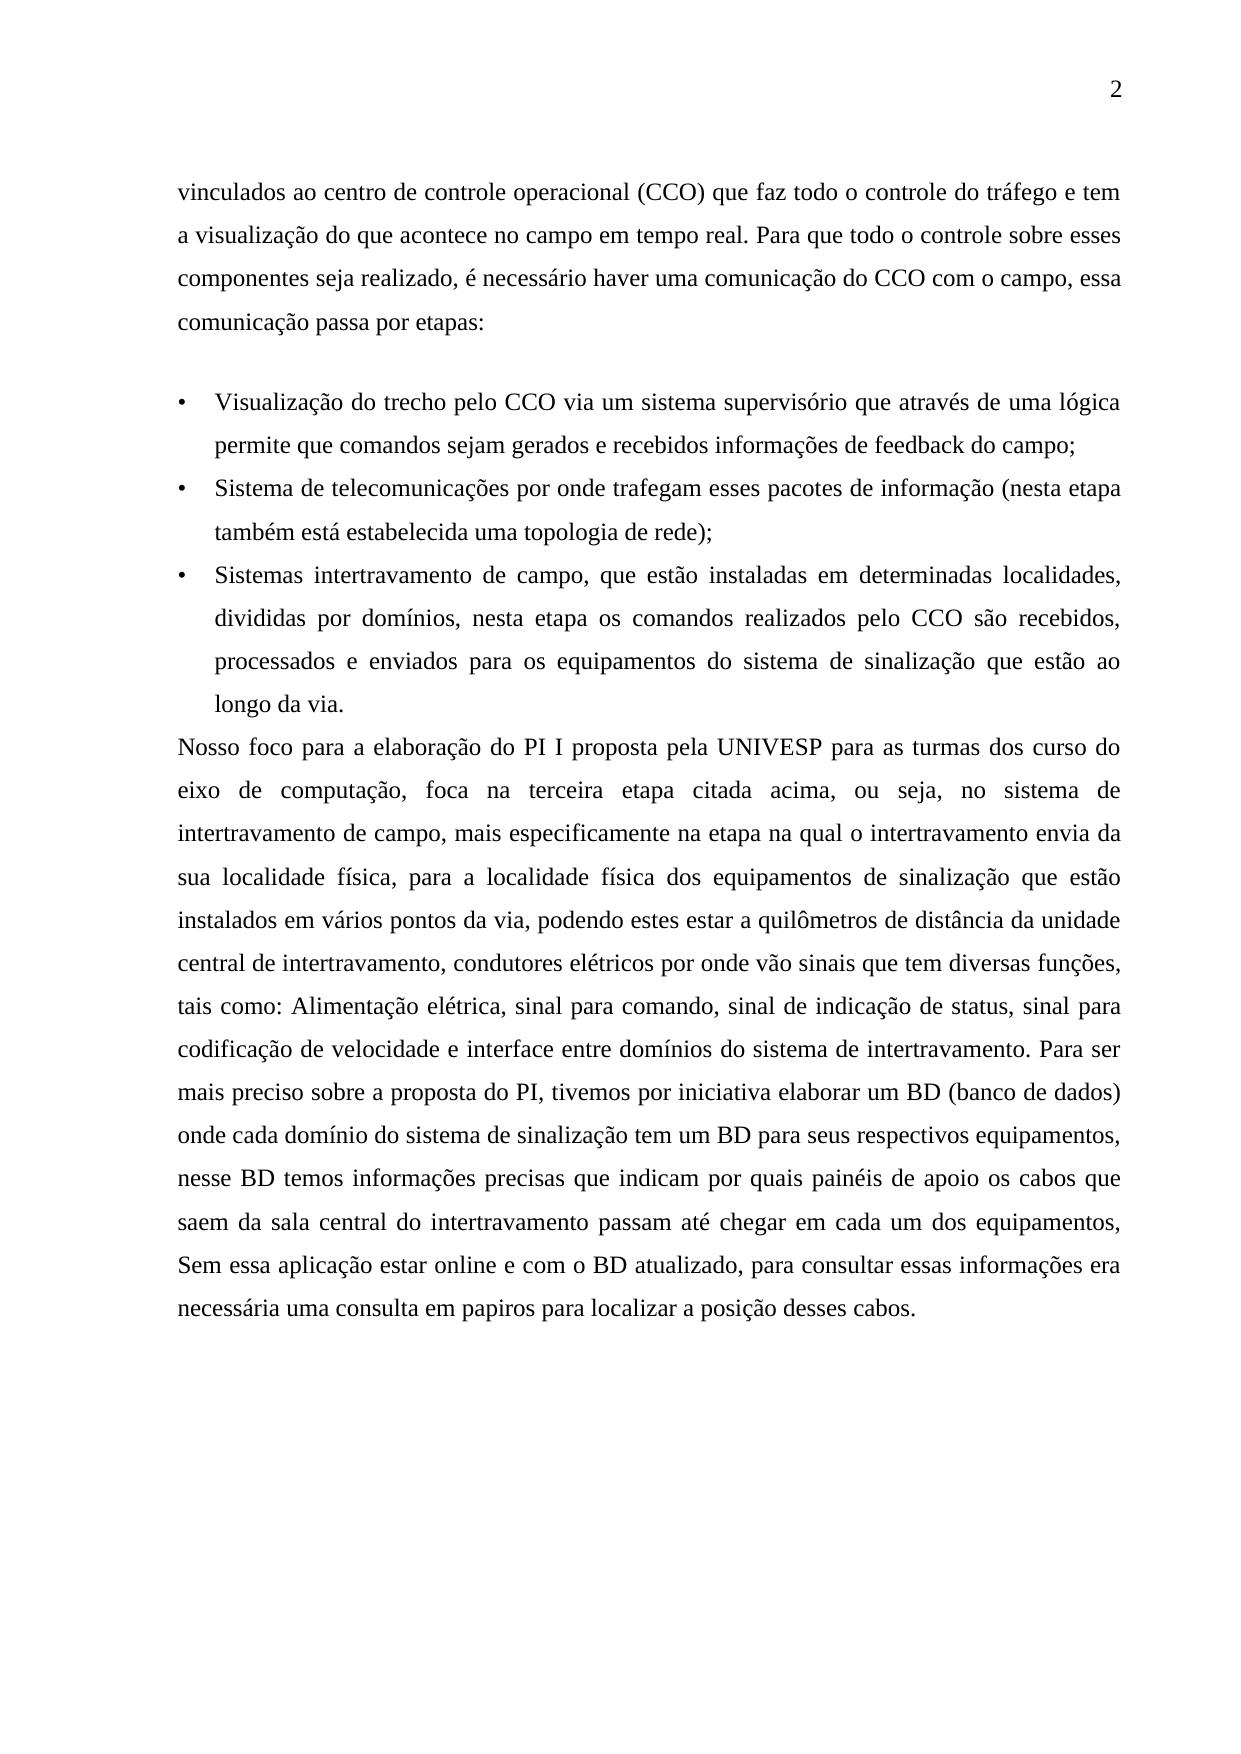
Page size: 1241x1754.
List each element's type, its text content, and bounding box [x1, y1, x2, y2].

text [177, 177, 1122, 335]
text Nosso foco para a elaboração do PI I proposta pela UNIVESP para as turmas dos curso do eixo de computação, foca na terceira etapa citada acima, ou seja, no sistema de intertravamento de campo, mais especificamente na etapa na qual o intertravamento envia da sua localidade física, para a localidade física dos equipamentos de sinalização que estão instalados em vários pontos da via, podendo estes estar a quilômetros de distância da unidade central de intertravamento, condutores elétricos por onde vão sinais que tem diversas funções, tais como: Alimentação elétrica, sinal para comando, sinal de indicação de status, sinal para codificação de velocidade e interface entre domínios do sistema de intertravamento. Para ser mais preciso sobre a proposta do PI, tivemos por iniciativa elaborar um BD (banco de dados) onde cada domínio do sistema de sinalização tem um BD para seus respectivos equipamentos, nesse BD temos informações precisas que indicam por quais painéis de apoio os cabos que saem da sala central do intertravamento passam até chegar em cada um dos equipamentos, Sem essa aplicação estar online e com o BD atualizado, para consultar essas informações era necessária uma consulta em papiros para localizar a posição desses cabos. [177, 732, 1122, 1322]
text • Visualização do trecho pelo CCO via um sistema supervisório que através de uma lógica permite que comandos sejam gerados e recebidos informações de feedback do campo; [177, 387, 1122, 459]
text • Sistema de telecomunicações por onde trafegam esses pacotes de informação (nesta etapa também está estabelecida uma topologia de rede); [177, 473, 1122, 545]
text • Sistemas intertravamento de campo, que estão instaladas em determinadas localidades, divididas por domínios, nesta etapa os comandos realizados pelo CCO são recebidos, processados e enviados para os equipamentos do sistema de sinalização que estão ao longo da via. [177, 560, 1122, 718]
